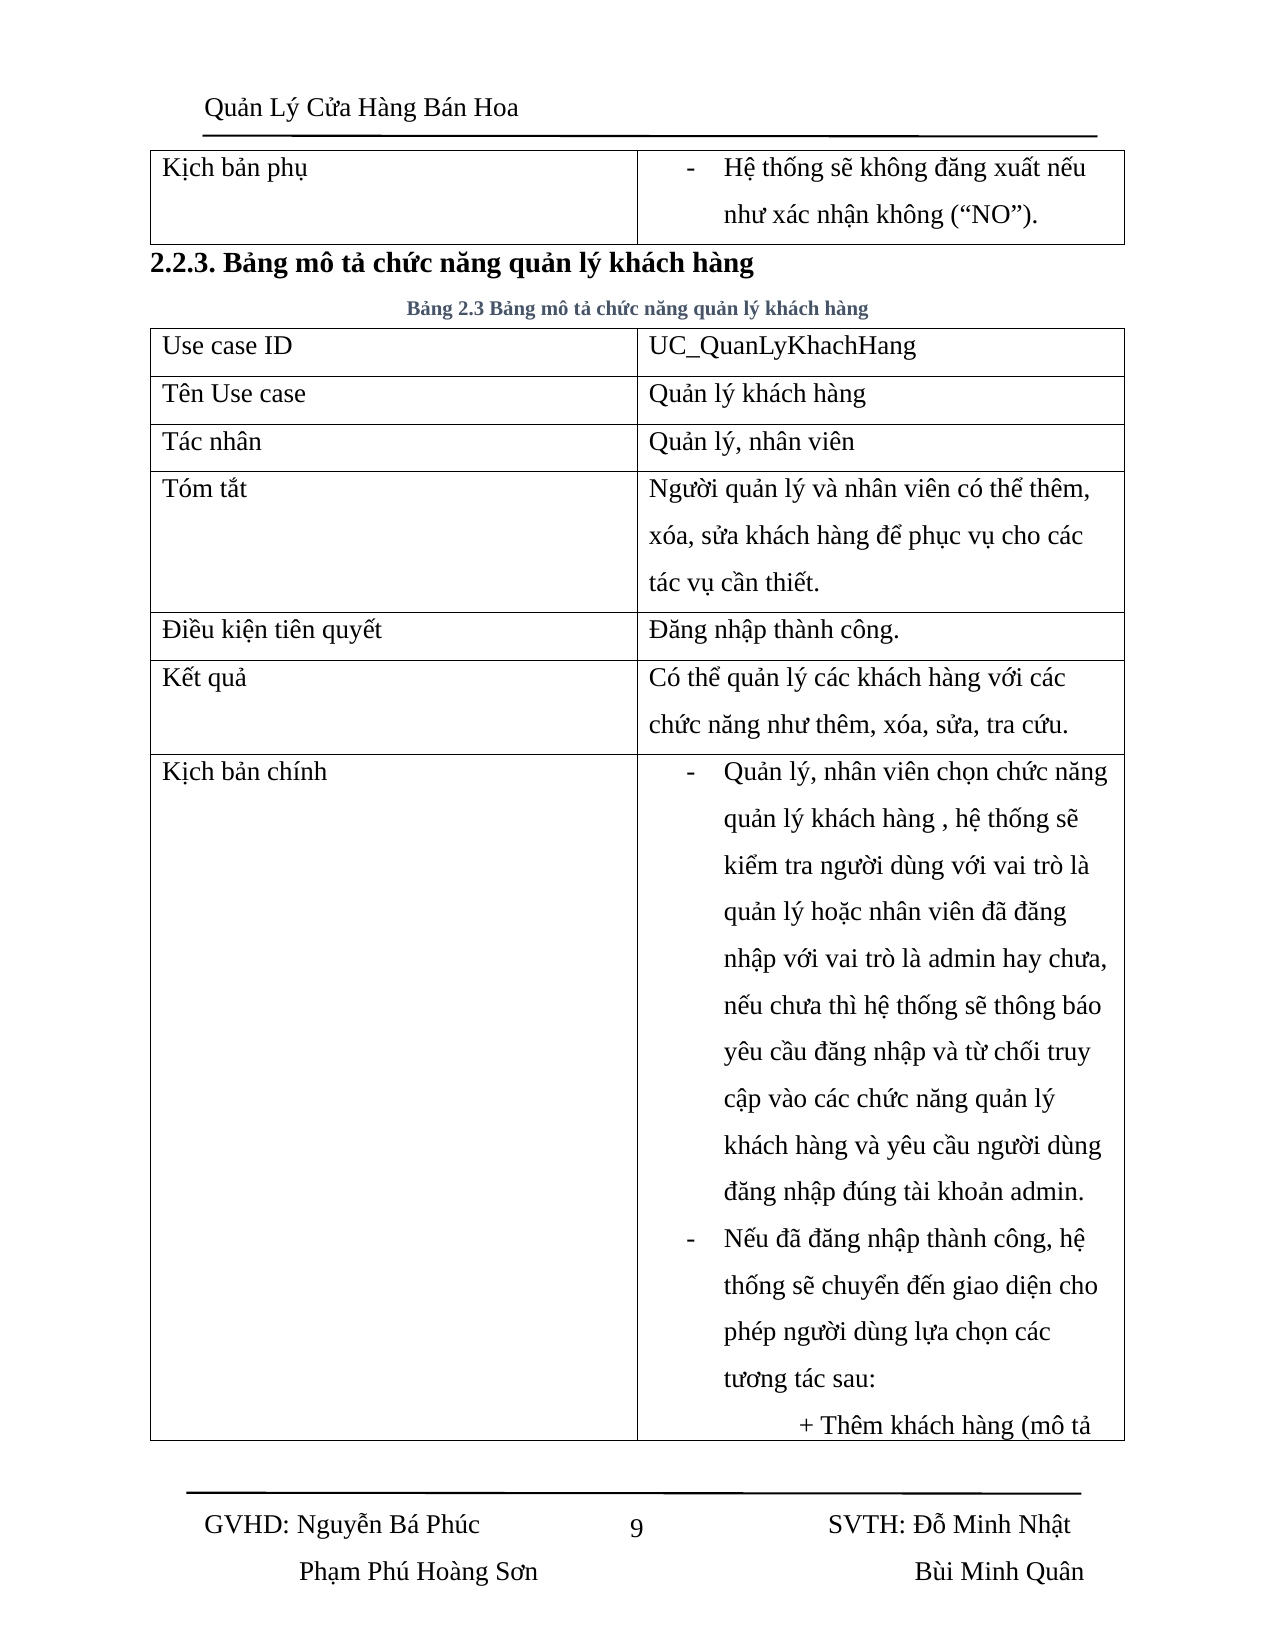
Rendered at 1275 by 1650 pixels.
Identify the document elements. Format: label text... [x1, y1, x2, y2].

table_cell Đăng nhập thành công. [638, 613, 1124, 660]
table_cell Hệ thống sẽ không đăng xuất nếu như xác nhận không (“NO”). [638, 151, 1124, 244]
table_cell Tác nhân [151, 425, 637, 471]
table_header UC_QuanLyKhachHang [638, 329, 1124, 376]
table_cell Có thể quản lý các khách hàng với các chức năng như thêm, xóa, sửa, tra cứu. [638, 661, 1124, 754]
table_cell Kết quả [151, 661, 637, 754]
table_cell Tóm tắt [151, 472, 637, 612]
table_cell Tên Use case [151, 377, 637, 423]
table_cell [638, 755, 1124, 1440]
subtitle Bảng mô tả chức năng quản lý khách hàng [150, 245, 1125, 279]
table_cell Quản lý khách hàng [638, 377, 1124, 423]
table_cell Điều kiện tiên quyết [151, 613, 637, 660]
table_cell Quản lý, nhân viên [638, 425, 1124, 471]
table_cell Người quản lý và nhân viên có thể thêm, xóa, sửa khách hàng để phục vụ cho các tác vụ cần thiết. [638, 472, 1124, 612]
table_header Use case ID [151, 329, 637, 376]
table_cell Kịch bản chính [151, 755, 637, 1440]
table_cell Kịch bản phụ [151, 151, 637, 244]
text Bảng 2.3 Bảng mô tả chức năng quản lý khách hàng [150, 296, 1125, 320]
